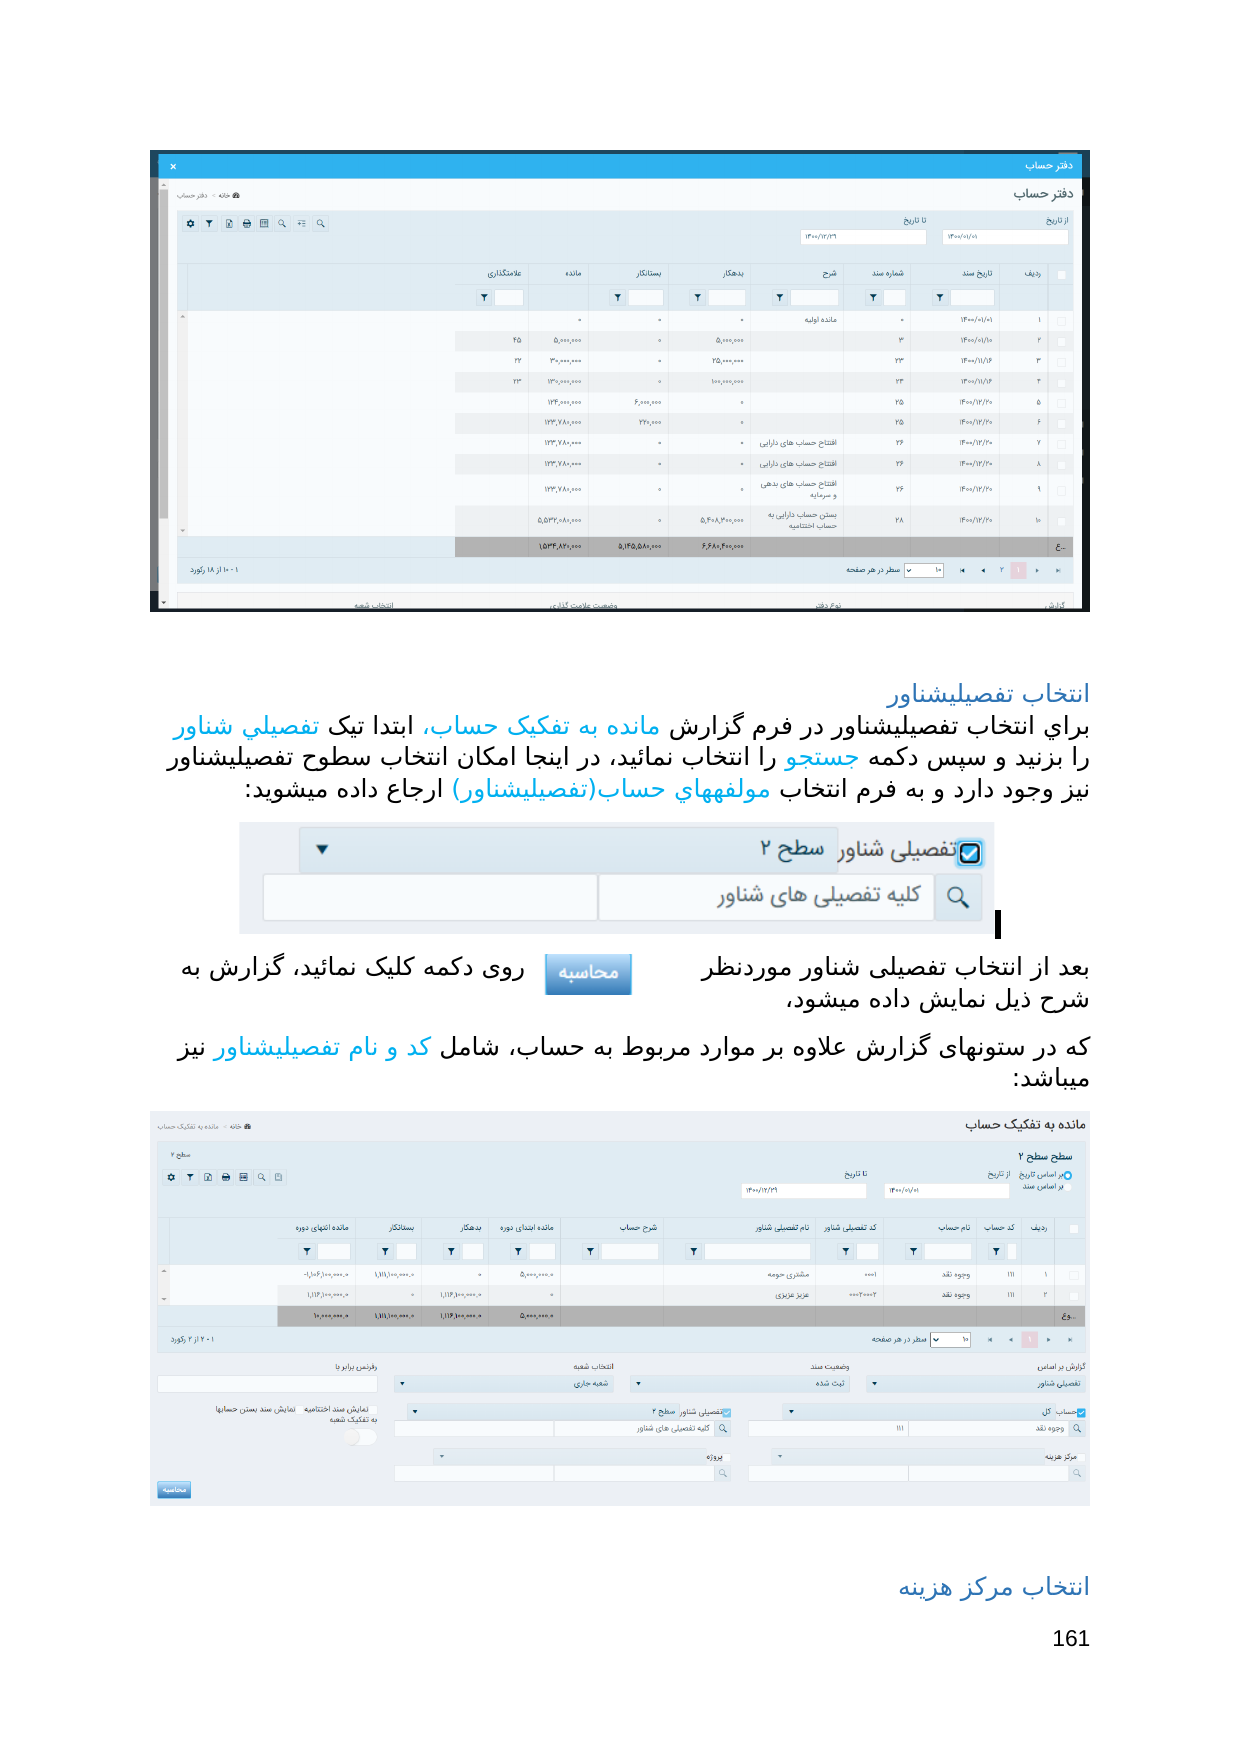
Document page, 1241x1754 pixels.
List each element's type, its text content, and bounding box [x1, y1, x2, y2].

text بعد از انتخاب تفصیلی شناور موردنظر روی دکمه کلیک نمائید، گزارش به شرح ذیل نمایش داده میشود، [150, 952, 1090, 1013]
subtitle انتخاب تفصيليشناور [150, 680, 1090, 709]
picture [543, 954, 633, 995]
picture [239, 822, 995, 934]
text براي انتخاب تفصيليشناور در فرم گزارش مانده به تفکيک حساب، ابتدا تیک تفصيلي شناور را بزنید و سپس دکمه جستجو را انتخاب نمائيد، در اینجا امکان انتخاب سطوح تفصیلیشناور نیز وجود دارد و به فرم انتخاب مولفههاي حساب(تفصيليشناور) ارجاع داده ميشويد: [150, 711, 1090, 803]
text که در ستونهای گزارش علاوه بر موارد مربوط به حساب، شامل کد و نام تفصیلیشناور نیز میباشد: [150, 1032, 1090, 1093]
picture [150, 1111, 1090, 1506]
text انتخاب مرکز هزینه [150, 1572, 1090, 1601]
picture [150, 150, 1090, 612]
